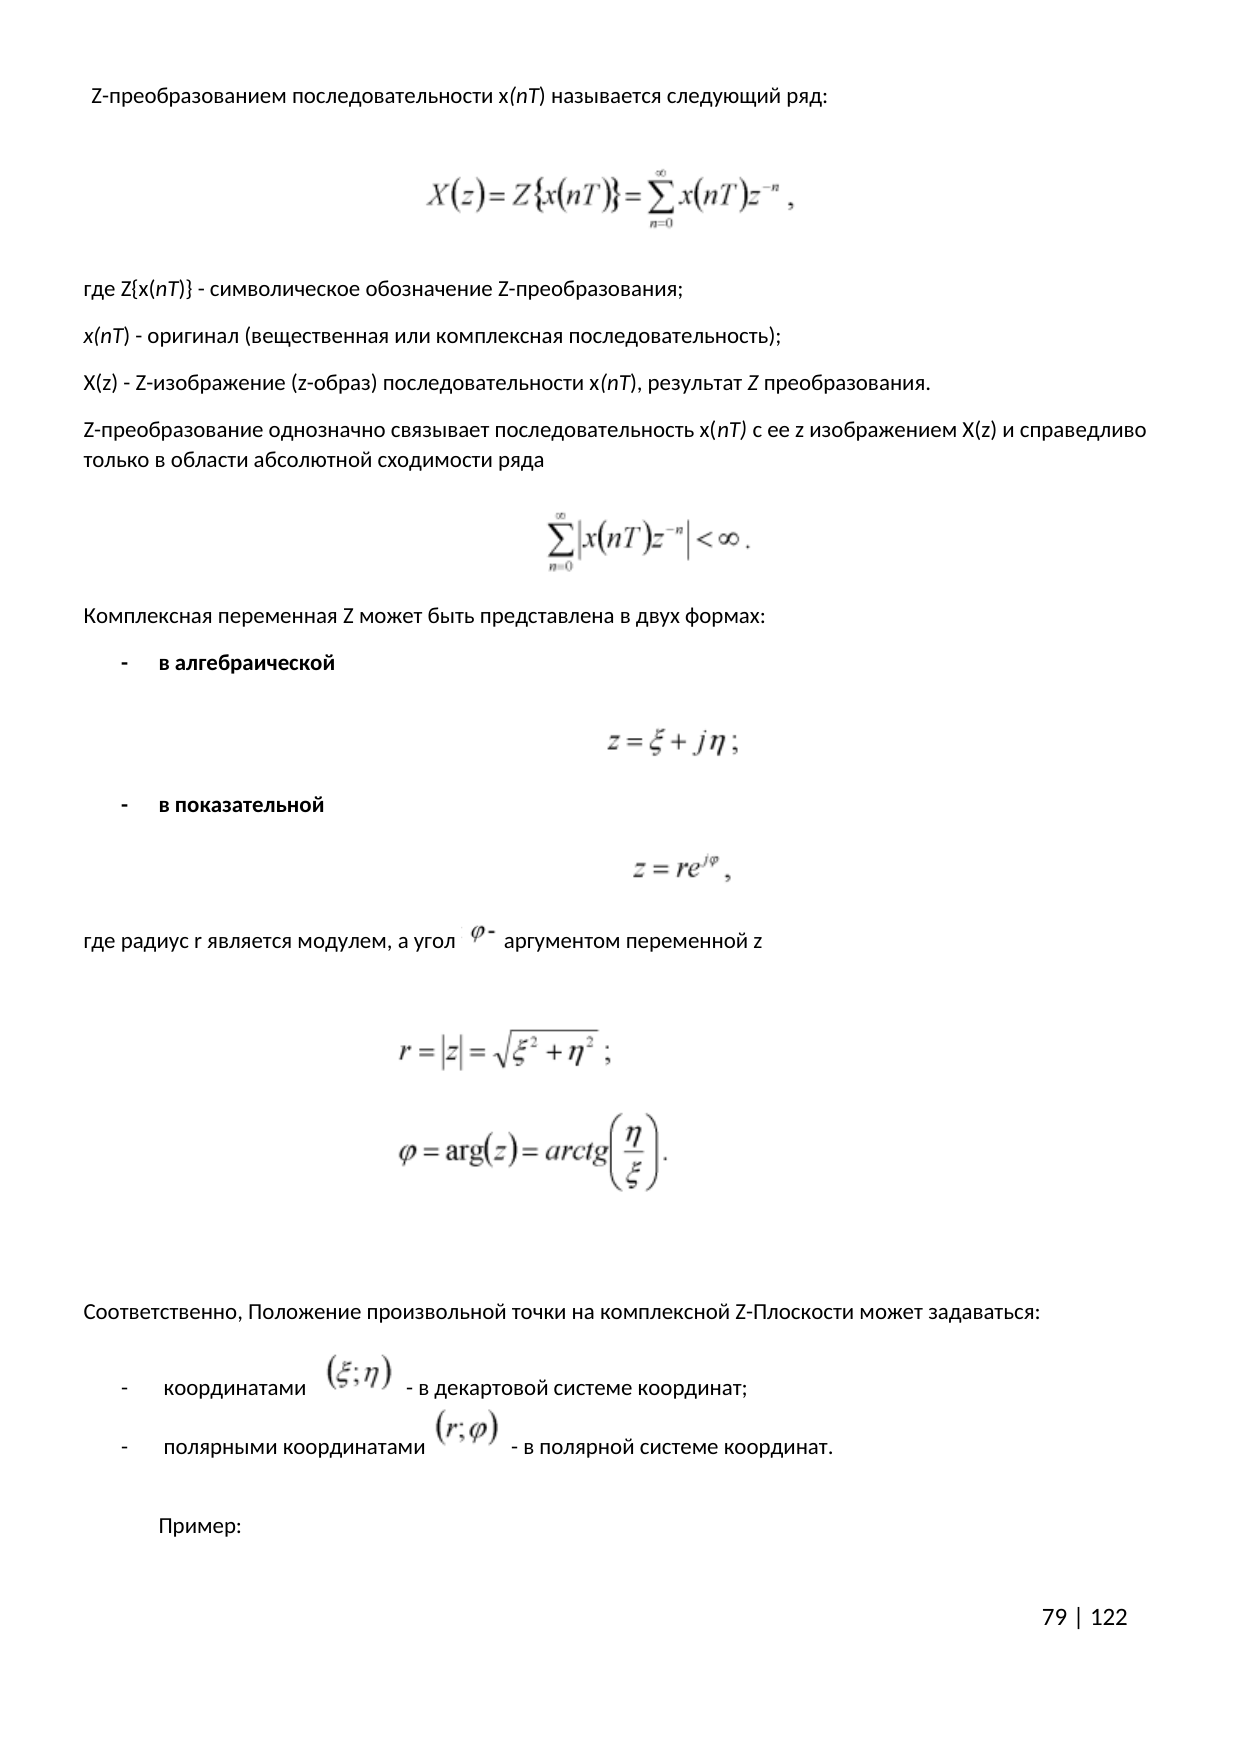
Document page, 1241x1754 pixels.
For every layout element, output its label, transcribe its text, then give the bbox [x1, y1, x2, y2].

text Комплексная переменная Z может быть представлена в двух формах: [83, 602, 1159, 629]
text Z-преобразование однозначно связывает последовательность х(nT) c ee z изображением Х(z) и справедливо только в области абсолютной сходимости ряда [83, 415, 1155, 473]
text Z-преобразованием последовательности x(nT) называется следующий ряд: [91, 81, 1160, 109]
list в алгебраической [121, 648, 1159, 676]
text Пример: [158, 1511, 1155, 1539]
picture [430, 1405, 506, 1454]
picture [585, 826, 781, 898]
picture [536, 684, 755, 772]
list координатами - в декартовой системе координат; [121, 1344, 1159, 1401]
picture [332, 997, 723, 1217]
text х(nT) - оригинал (вещественная или комплексная последовательность); [83, 321, 1155, 349]
text где Z{x(nT)} - символическое обозначение Z-преобразования; [83, 274, 1155, 302]
list полярными координатами - в полярной системе координат. [121, 1406, 1159, 1460]
picture [522, 492, 769, 583]
list в показательной [121, 790, 1208, 818]
text Х(z) - Z-изображение (z-образ) последовательности x(nT), результат Z преобразования. [83, 368, 1155, 396]
text где радиус r является модулем, а угол аргументом переменной z [83, 917, 1155, 954]
picture [311, 1344, 401, 1396]
picture [461, 916, 499, 948]
text Соответственно, Положение произвольной точки на комплексной Z-Плоскости может задаваться: [83, 1297, 1159, 1325]
picture [392, 152, 859, 256]
